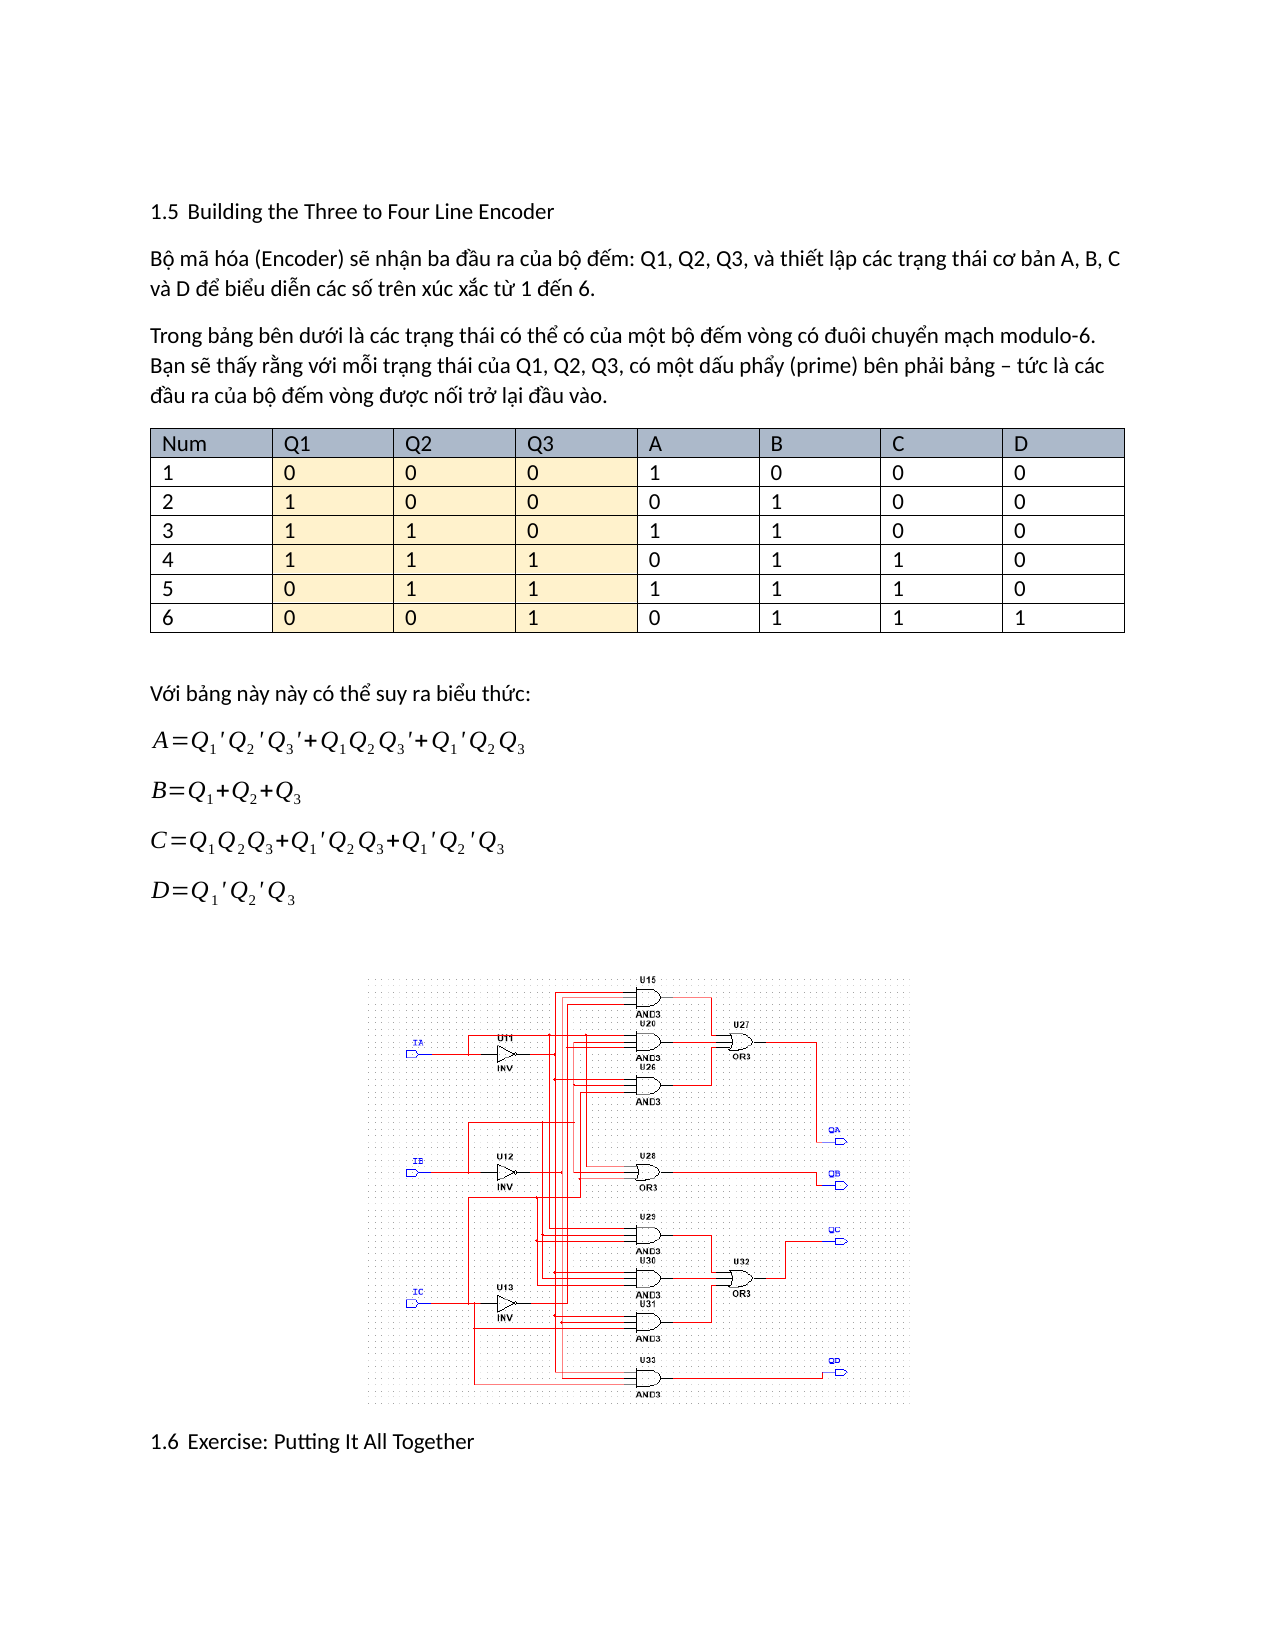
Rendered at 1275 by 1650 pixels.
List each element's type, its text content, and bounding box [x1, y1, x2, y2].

table_cell 1 [516, 545, 637, 573]
list Building the Three to Four Line Encoder [150, 197, 1125, 225]
table_cell 1 [760, 487, 880, 515]
table_cell 0 [881, 487, 1002, 515]
table_cell 1 [151, 458, 272, 486]
table_cell 4 [151, 545, 272, 573]
text Với bảng này này có thể suy ra biểu thức: [150, 679, 1125, 707]
table_cell 0 [516, 487, 637, 515]
table_header Q1 [273, 429, 393, 457]
table_cell 0 [394, 458, 515, 486]
table_cell 0 [273, 604, 393, 632]
table_header B [760, 429, 880, 457]
table_cell 1 [760, 575, 880, 602]
list Exercise: Putting It All Together [150, 1427, 1125, 1455]
table_cell 1 [881, 575, 1002, 602]
table_cell 0 [516, 458, 637, 486]
table_cell 1 [273, 545, 393, 573]
table_cell 1 [273, 516, 393, 544]
table_cell 1 [516, 604, 637, 632]
table_cell 1 [638, 458, 759, 486]
table_cell 1 [760, 516, 880, 544]
table_cell 0 [881, 458, 1002, 486]
table_cell 0 [1003, 545, 1124, 573]
table_cell 0 [394, 487, 515, 515]
table_cell 1 [1003, 604, 1124, 632]
text Bộ mã hóa (Encoder) sẽ nhận ba đầu ra của bộ đếm: Q1, Q2, Q3, và thiết lập các trạng thái cơ bản A, B, C và D để biểu diễn các số trên xúc xắc từ 1 đến 6. [150, 244, 1125, 302]
table_cell 1 [760, 604, 880, 632]
table_cell 0 [394, 604, 515, 632]
table_cell 0 [638, 545, 759, 573]
picture [365, 974, 910, 1409]
text Trong bảng bên dưới là các trạng thái có thể có của một bộ đếm vòng có đuôi chuyển mạch modulo-6. Bạn sẽ thấy rằng với mỗi trạng thái của Q1, Q2, Q3, có một dấu phẩy (prime) bên phải bảng – tức là các đầu ra của bộ đếm vòng được nối trở lại đầu vào. [150, 321, 1125, 409]
table_cell 1 [394, 575, 515, 602]
table_cell 1 [760, 545, 880, 573]
table_cell 0 [1003, 575, 1124, 602]
table_header Q3 [516, 429, 637, 457]
table_cell 0 [273, 458, 393, 486]
table_header D [1003, 429, 1124, 457]
table_cell 0 [516, 516, 637, 544]
table_cell 0 [1003, 516, 1124, 544]
table_cell 2 [151, 487, 272, 515]
table_cell 0 [881, 516, 1002, 544]
table_cell 3 [151, 516, 272, 544]
table_header Q2 [394, 429, 515, 457]
table_cell 1 [516, 575, 637, 602]
table_header C [881, 429, 1002, 457]
table_cell 1 [273, 487, 393, 515]
table_cell 0 [638, 604, 759, 632]
table_cell 1 [638, 516, 759, 544]
table_cell 1 [394, 545, 515, 573]
table_cell 1 [881, 545, 1002, 573]
table_cell 1 [638, 575, 759, 602]
table_cell 1 [881, 604, 1002, 632]
table_header Num [151, 429, 272, 457]
table_cell 6 [151, 604, 272, 632]
table_cell 0 [1003, 458, 1124, 486]
table_cell 1 [394, 516, 515, 544]
table_cell 0 [638, 487, 759, 515]
table_header A [638, 429, 759, 457]
table_cell 0 [273, 575, 393, 602]
table_cell 0 [1003, 487, 1124, 515]
table_cell 5 [151, 575, 272, 602]
table_cell 0 [760, 458, 880, 486]
